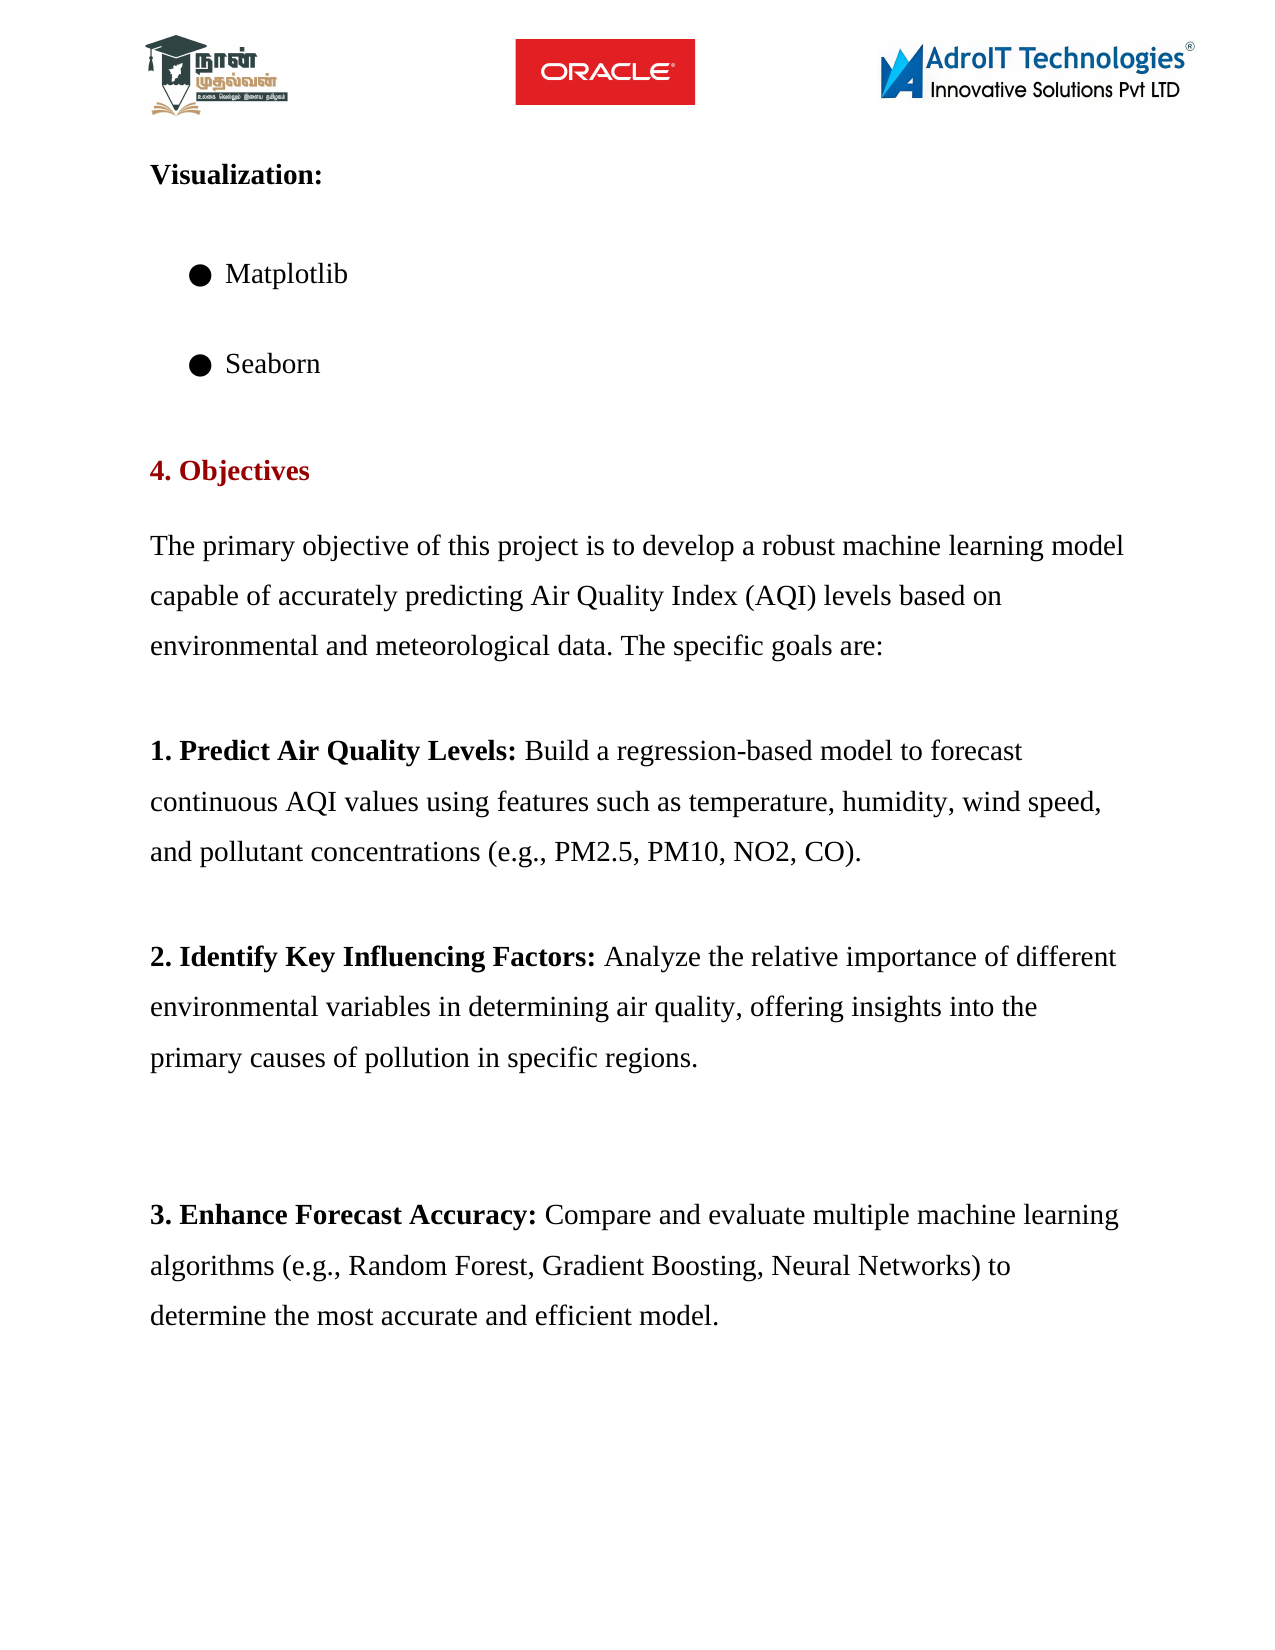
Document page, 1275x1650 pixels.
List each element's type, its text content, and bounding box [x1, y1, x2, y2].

text The primary objective of this project is to develop a robust machine learning model capable of accurately predicting Air Quality Index (AQI) levels based on environmental and meteorological data. The specific goals are: [150, 528, 1132, 662]
list Matplotlib [187, 241, 1083, 300]
list Seaborn [187, 330, 1083, 390]
picture [515, 39, 696, 105]
text 2. Identify Key Influencing Factors: Analyze the relative importance of different environmental variables in determining air quality, offering insights into the primary causes of pollution in specific regions. [150, 939, 1132, 1073]
subtitle 4. Objectives [149, 453, 705, 487]
picture [140, 31, 290, 119]
picture [878, 39, 1197, 105]
text Visualization: [150, 157, 1083, 191]
text 1. Predict Air Quality Levels: Build a regression-based model to forecast continuous AQI values using features such as temperature, humidity, wind speed, and pollutant concentrations (e.g., PM2.5, PM10, NO2, CO). [150, 733, 1132, 868]
text 3. Enhance Forecast Accuracy: Compare and evaluate multiple machine learning algorithms (e.g., Random Forest, Gradient Boosting, Neural Networks) to determine the most accurate and efficient model. [150, 1197, 1132, 1331]
